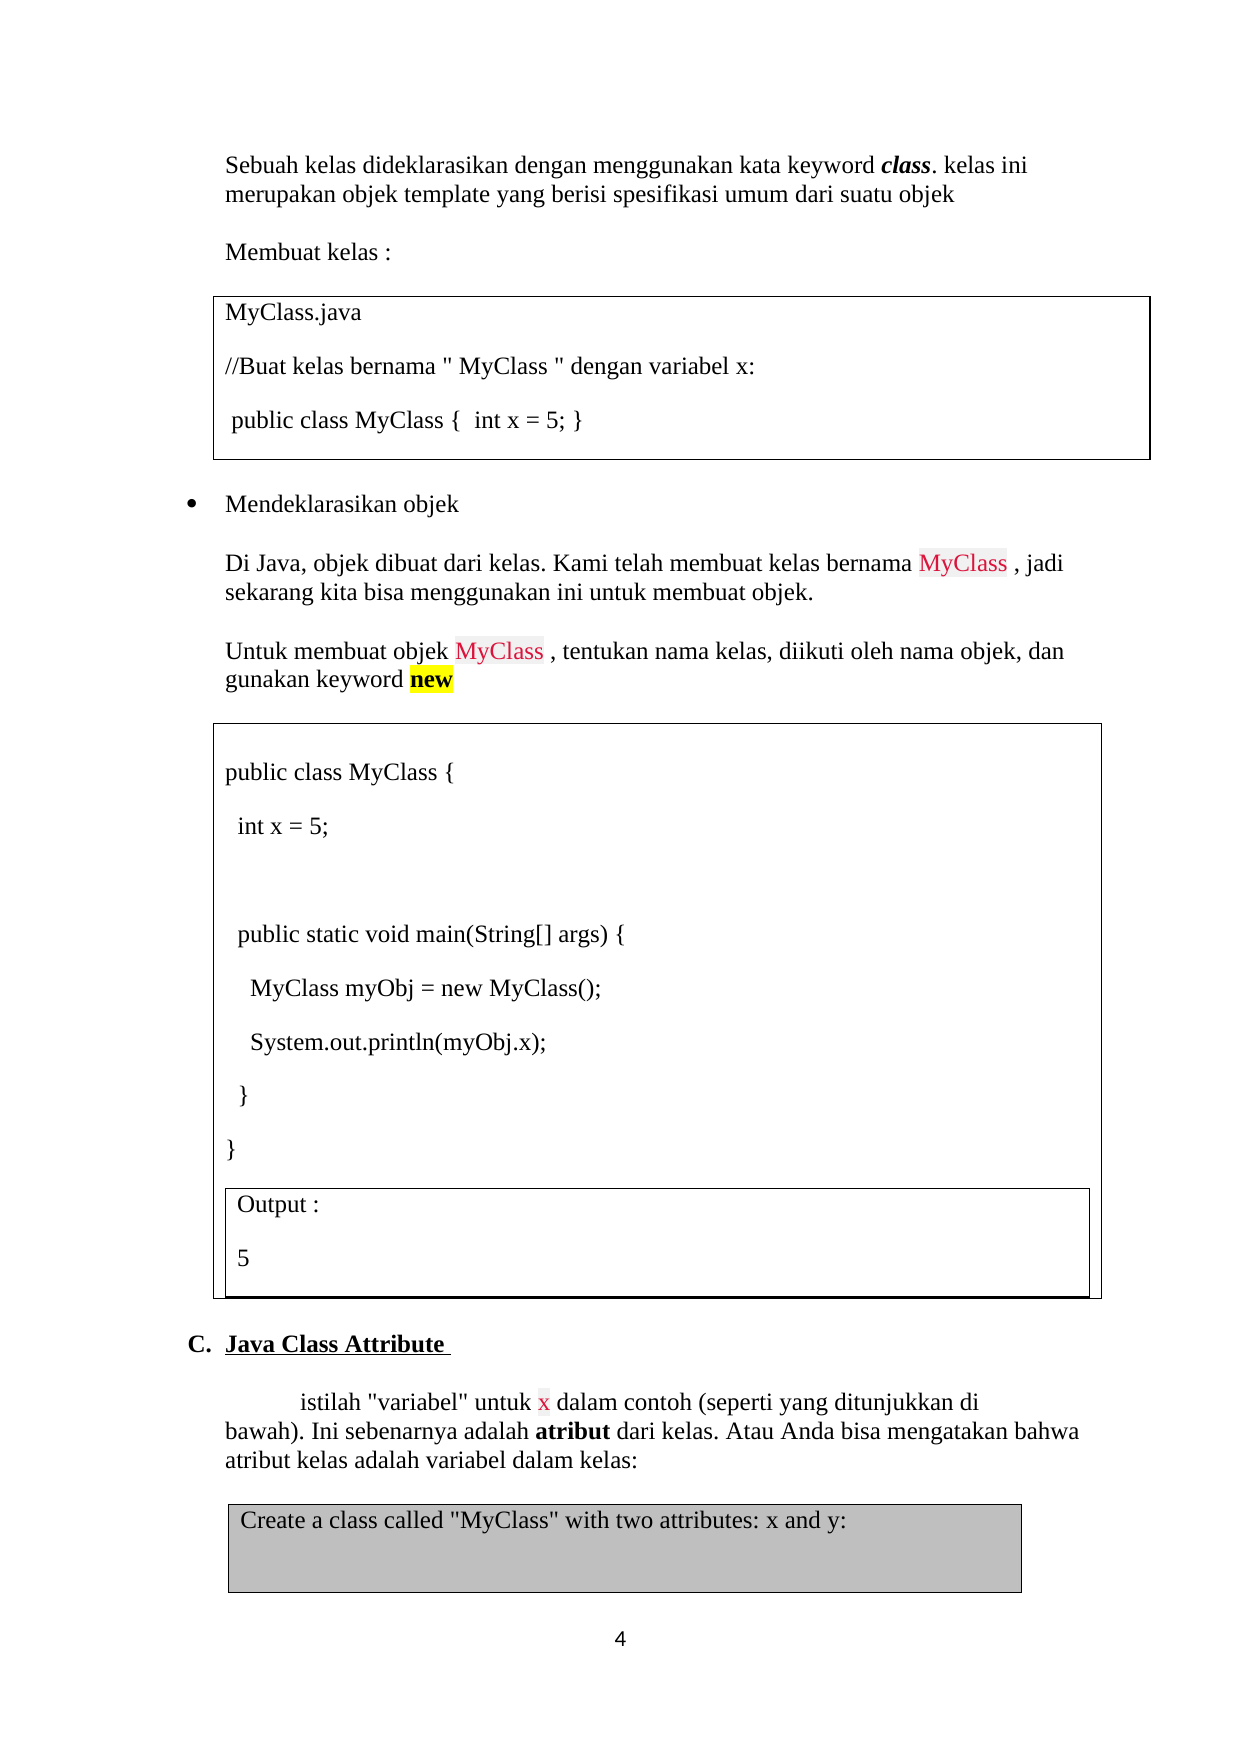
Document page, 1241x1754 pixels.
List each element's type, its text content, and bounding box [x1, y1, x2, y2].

text Di Java, objek dibuat dari kelas. Kami telah membuat kelas bernama MyClass , jadi sekarang kita bisa menggunakan ini untuk membuat objek. [225, 548, 1090, 606]
table_header MyClass.java //Buat kelas bernama " MyClass " dengan variabel x: public class MyClass { int x = 5; } [214, 297, 1149, 458]
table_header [229, 1505, 1021, 1592]
table_header public class MyClass { int x = 5; public static void main(String[] args) { MyClass myObj = new MyClass(); System.out.println(myObj.x); } } [214, 724, 1101, 1298]
list Mendeklarasikan objek [187, 489, 1090, 518]
text istilah "variabel" untuk x dalam contoh (seperti yang ditunjukkan di bawah). Ini sebenarnya adalah atribut dari kelas. Atau Anda bisa mengatakan bahwa atribut kelas adalah variabel dalam kelas: [225, 1387, 1090, 1474]
text Membuat kelas : [225, 237, 1090, 266]
text Sebuah kelas dideklarasikan dengan menggunakan kata keyword class. kelas ini merupakan objek template yang berisi spesifikasi umum dari suatu objek [225, 150, 1090, 207]
list Java Class Attribute [187, 1329, 1090, 1357]
text Untuk membuat objek MyClass , tentukan nama kelas, diikuti oleh nama objek, dan gunakan keyword new [225, 636, 1090, 693]
